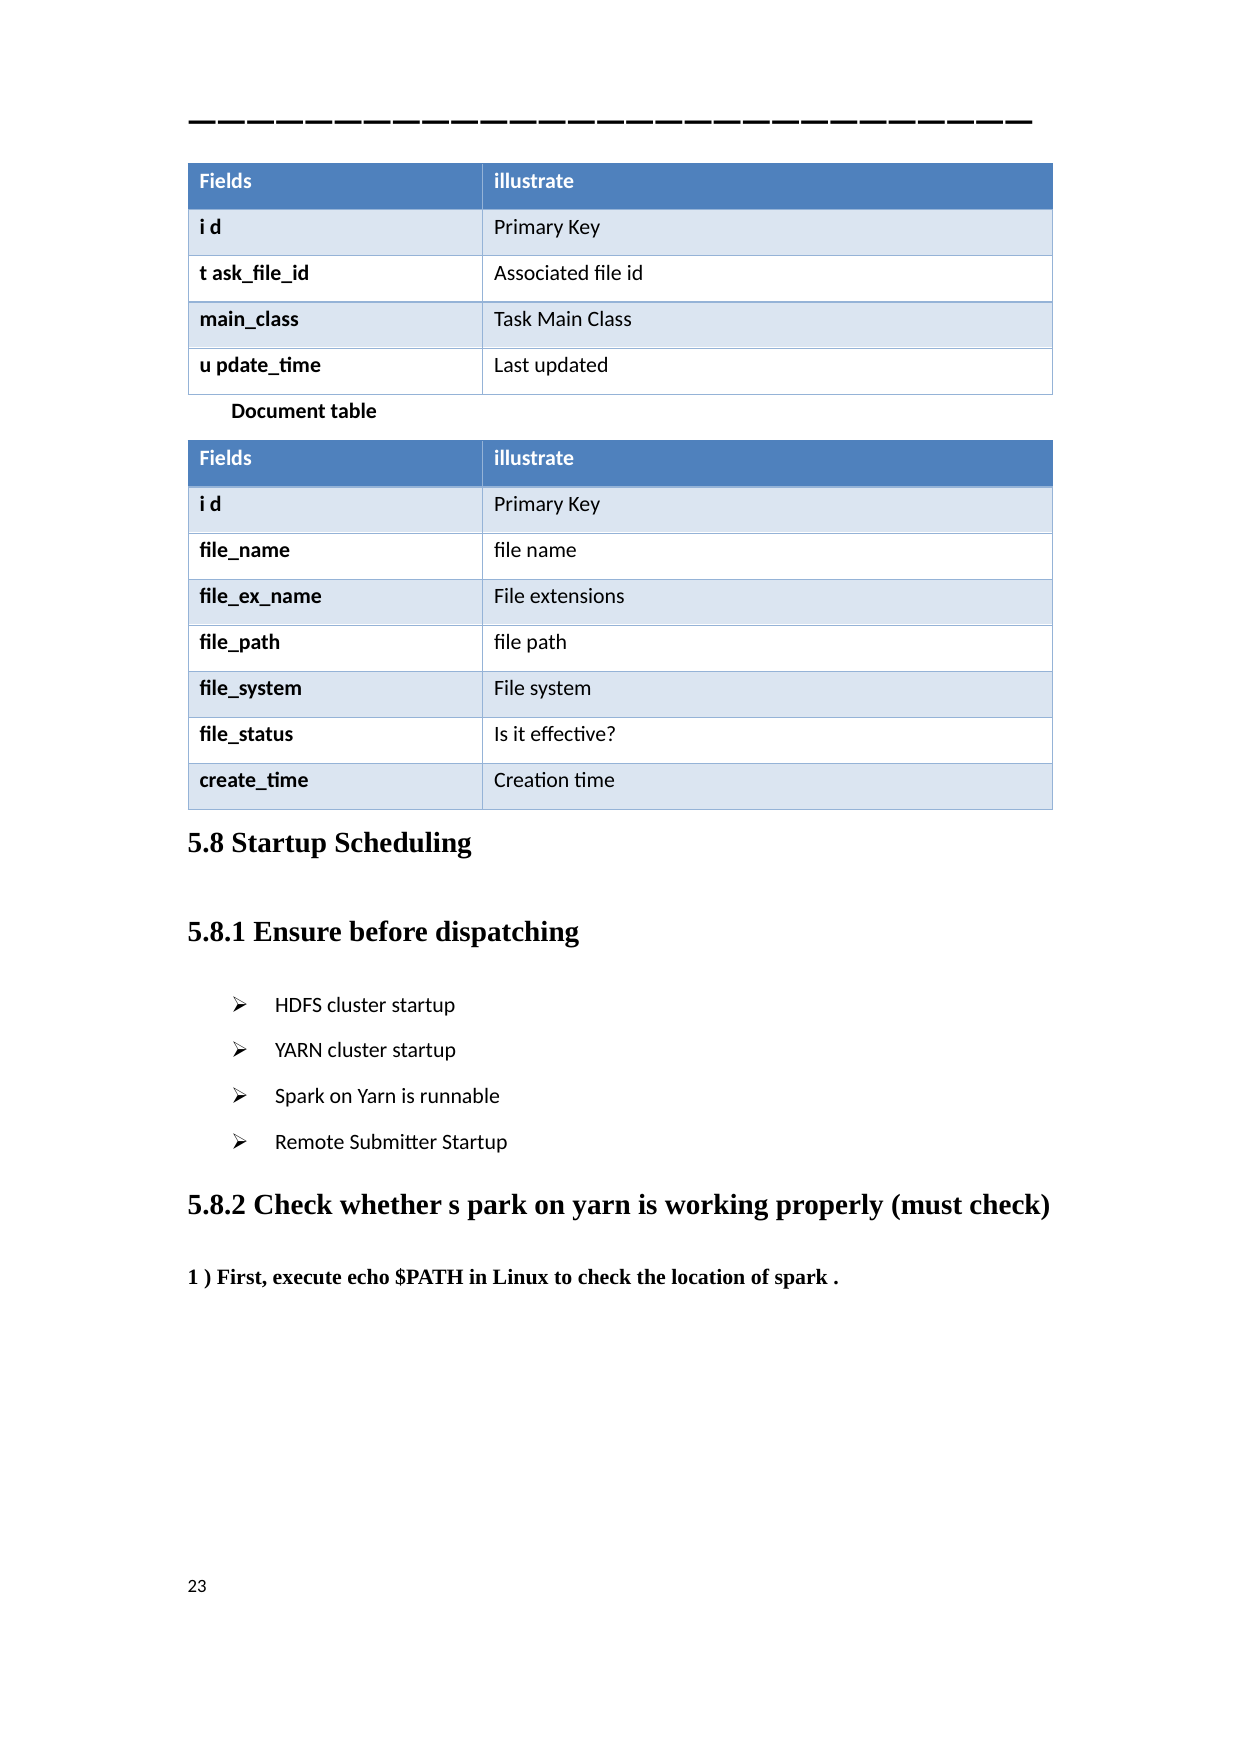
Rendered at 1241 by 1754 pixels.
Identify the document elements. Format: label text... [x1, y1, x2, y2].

table_cell u pdate_time [189, 349, 482, 393]
table_cell File extensions [483, 580, 1052, 624]
table_cell file_status [189, 718, 482, 763]
list Remote Submitter Startup [231, 1125, 1053, 1158]
table_cell Last updated [483, 349, 1052, 393]
table_cell file_name [189, 534, 482, 578]
table_cell t ask_file_id [189, 256, 482, 301]
table_cell Primary Key [483, 488, 1052, 532]
subtitle 5.8 Startup Scheduling [187, 810, 1053, 875]
subtitle 5.8.1 Ensure before dispatching [187, 899, 1053, 964]
table_cell file path [483, 626, 1052, 671]
table_cell File system [483, 672, 1052, 717]
table_cell file_ex_name [189, 580, 482, 624]
table_cell i d [189, 210, 482, 255]
table_header Fields [189, 441, 482, 486]
table_header illustrate [483, 441, 1052, 486]
table_cell file_path [189, 626, 482, 671]
table_cell file_system [189, 672, 482, 717]
table_cell create_time [189, 764, 482, 809]
table_header illustrate [483, 164, 1052, 209]
table_cell i d [189, 488, 482, 532]
table_cell file name [483, 534, 1052, 578]
table_cell Is it effective? [483, 718, 1052, 763]
text 1 ) First, execute echo $PATH in Linux to check the location of spark . [187, 1260, 1053, 1293]
list Spark on Yarn is runnable [231, 1079, 1053, 1112]
subtitle 5.8.2 Check whether s park on yarn is working properly (must check) [187, 1171, 1053, 1236]
list HDFS cluster startup [231, 988, 1053, 1020]
table_cell main_class [189, 303, 482, 347]
list YARN cluster startup [231, 1034, 1053, 1066]
table_cell Primary Key [483, 210, 1052, 255]
table_cell Associated file id [483, 256, 1052, 301]
text Document table [187, 395, 1053, 427]
table_cell Creation time [483, 764, 1052, 809]
table_header Fields [189, 164, 482, 209]
table_cell Task Main Class [483, 303, 1052, 347]
